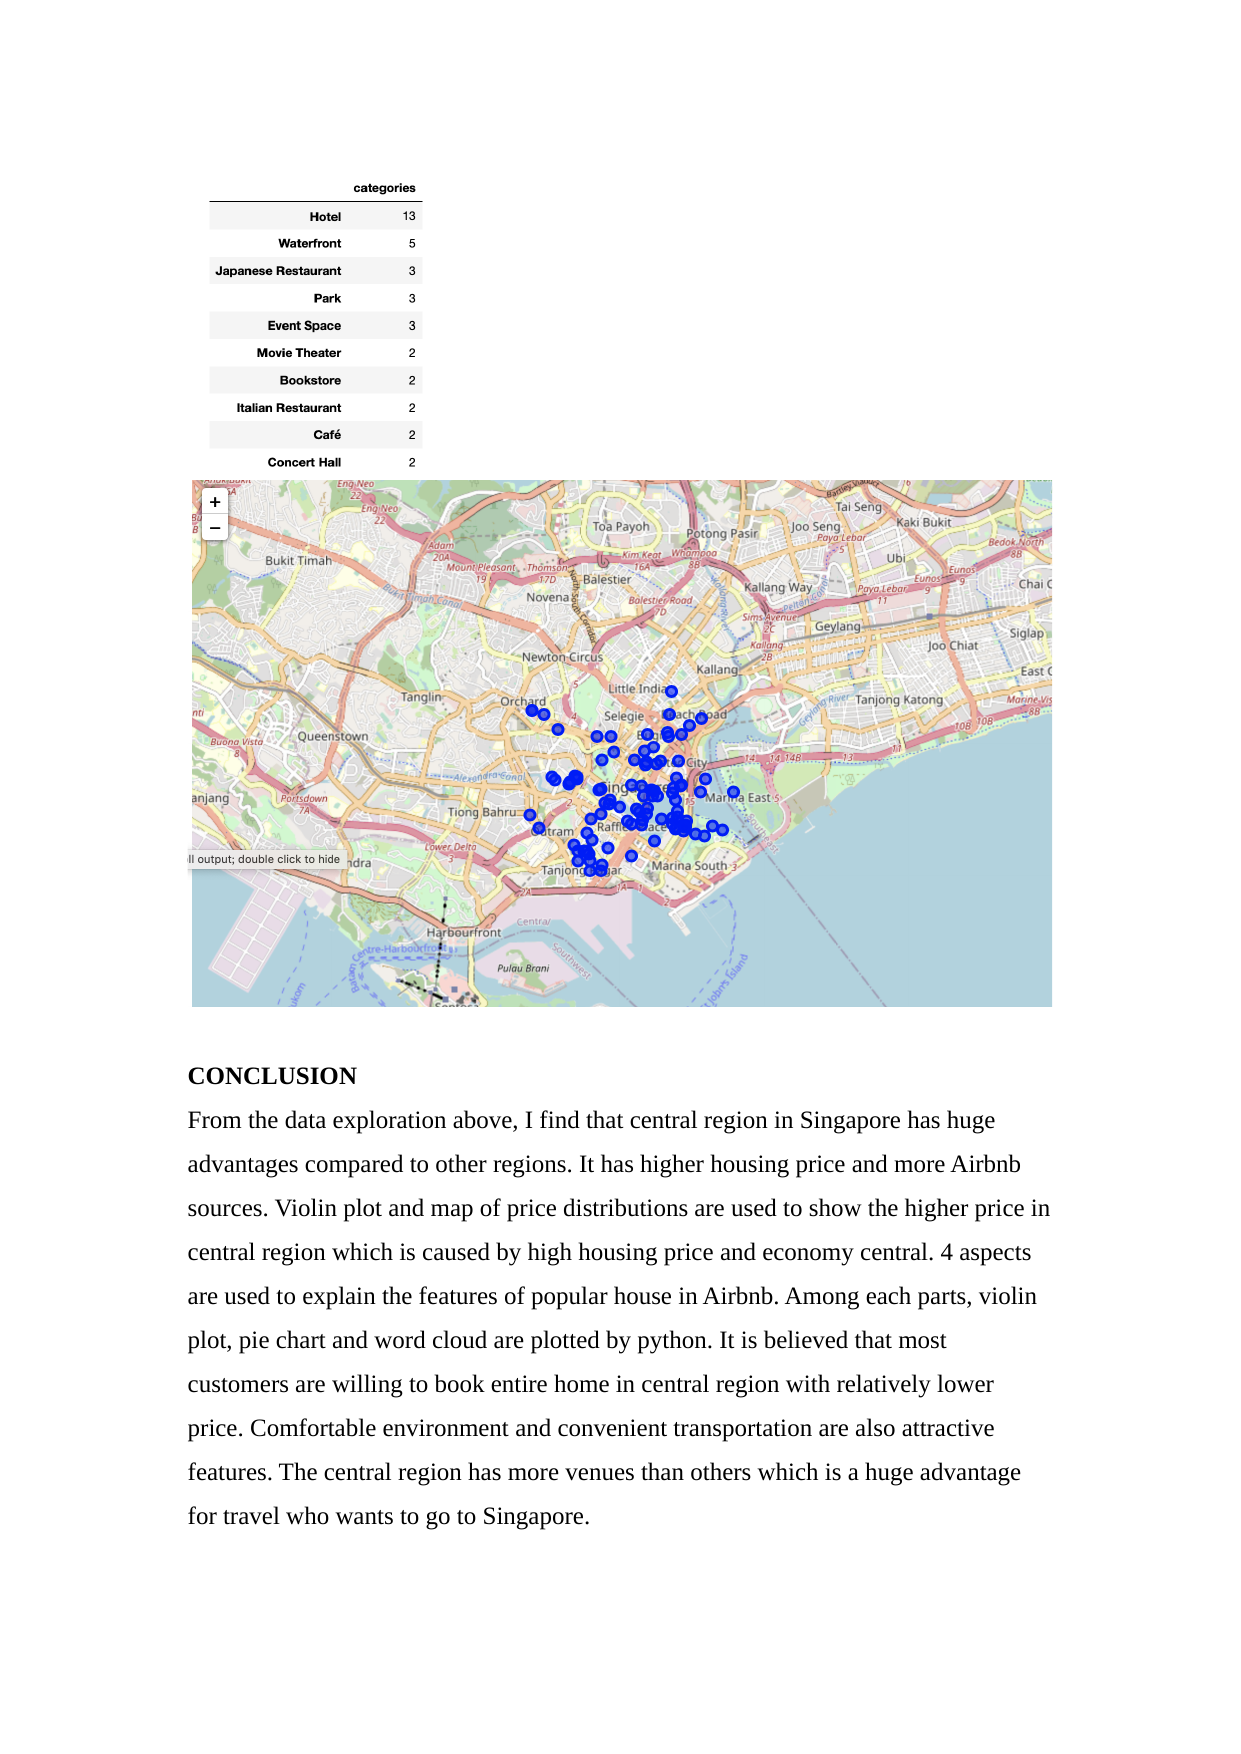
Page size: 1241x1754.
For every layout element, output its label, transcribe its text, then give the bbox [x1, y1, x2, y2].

text From the data exploration above, I find that central region in Singapore has huge advantages compared to other regions. It has higher housing price and more Airbnb sources. Violin plot and map of price distributions are used to show the higher price in central region which is caused by high housing price and economy central. 4 aspects are used to explain the features of popular house in Airbnb. Among each parts, violin plot, pie chart and word cloud are plotted by python. It is believed that most customers are willing to book entire home in central region with relatively lower price. Comfortable environment and convenient transportation are also attractive features. The central region has more venues than others which is a huge advantage for travel who wants to go to Singapore. [187, 1097, 1053, 1538]
picture [187, 480, 1053, 1007]
text CONCLUSION [187, 1053, 1053, 1097]
picture [200, 172, 433, 479]
